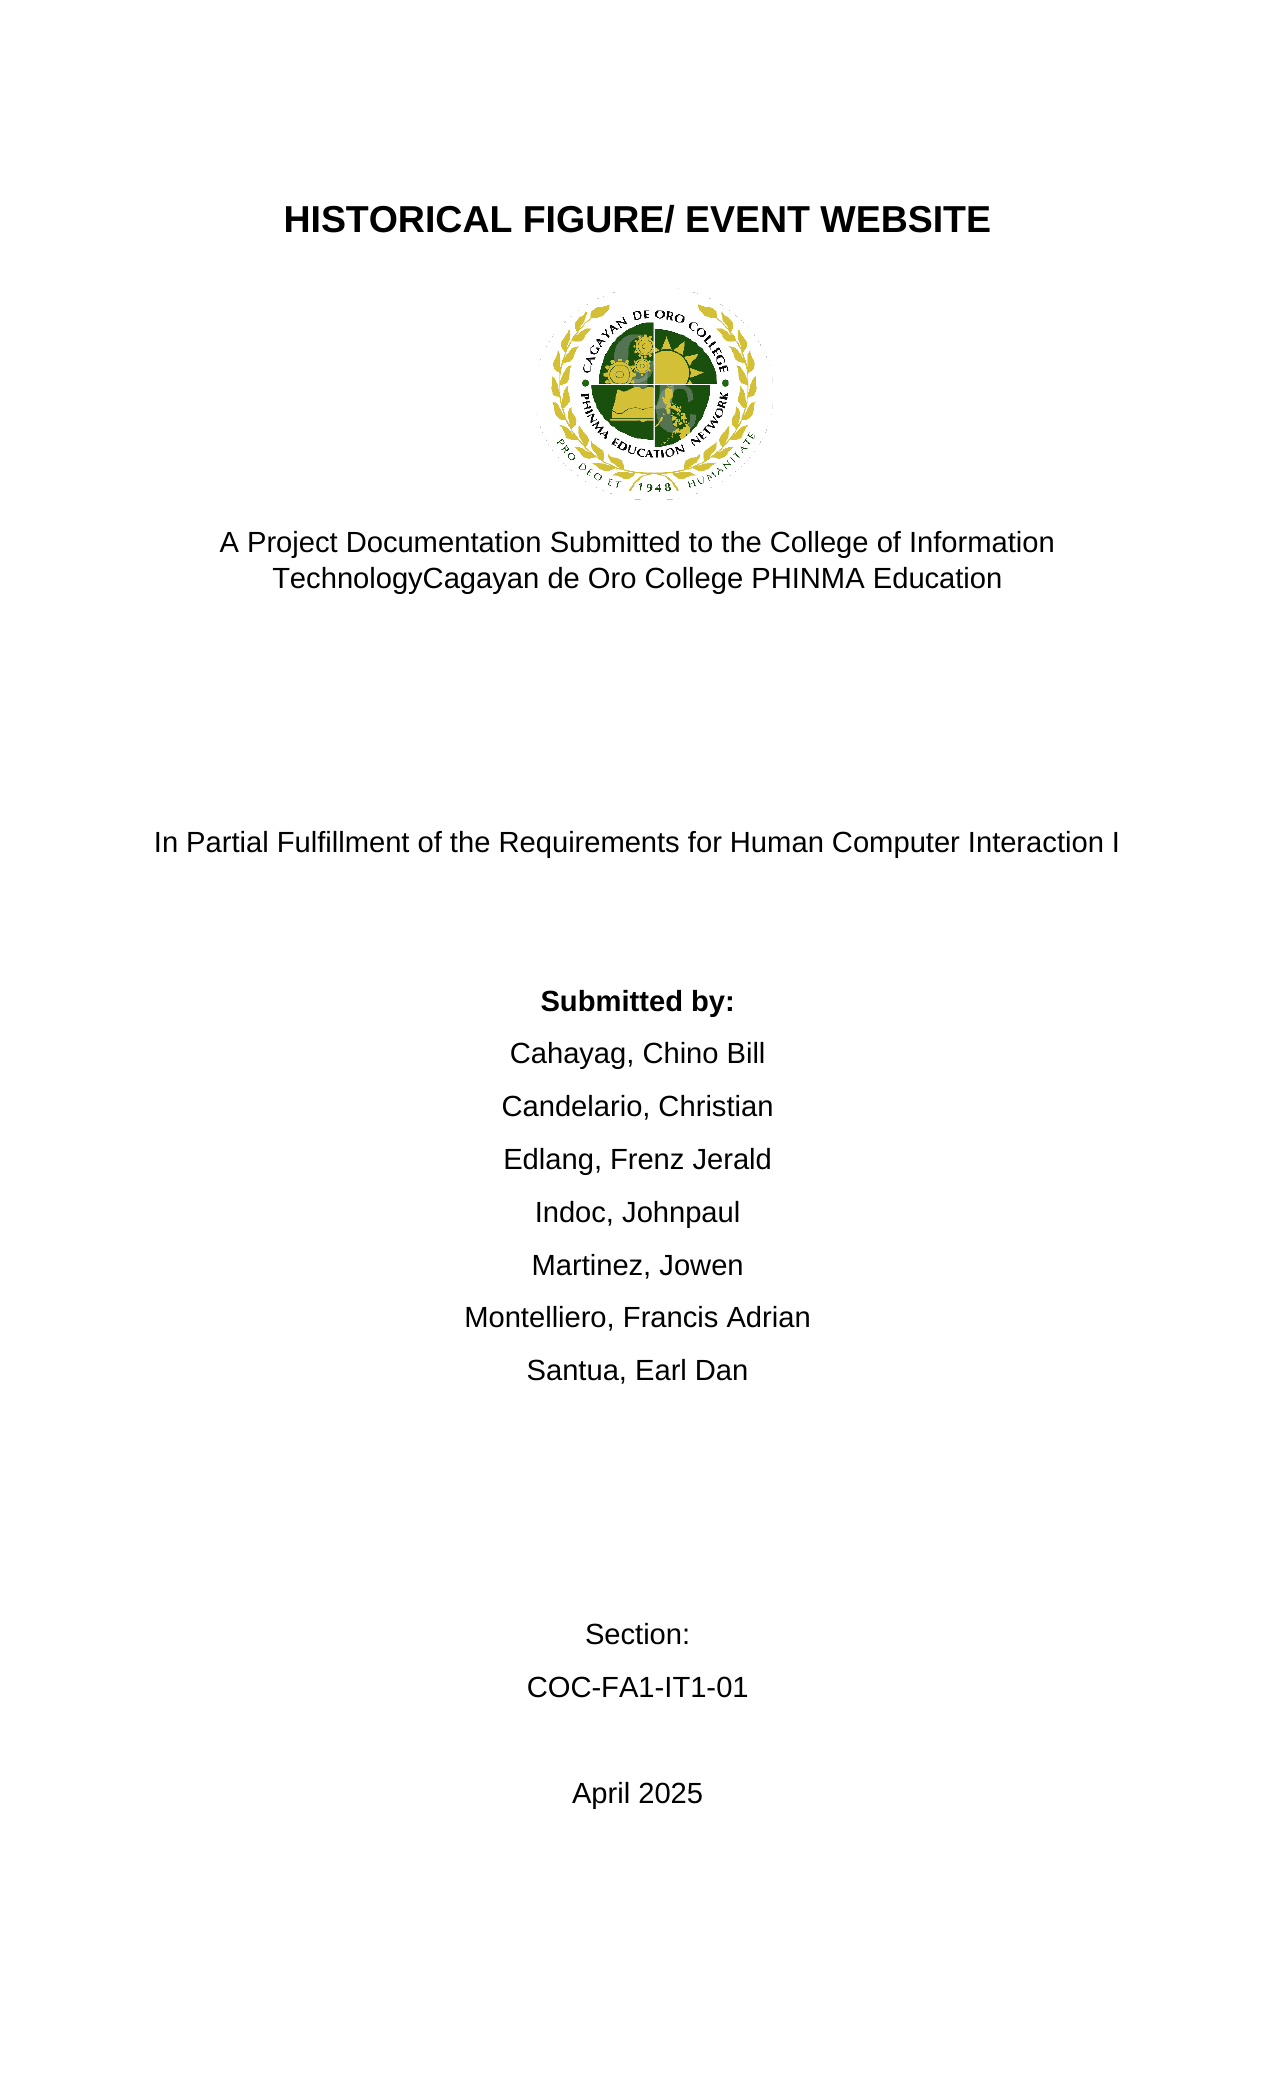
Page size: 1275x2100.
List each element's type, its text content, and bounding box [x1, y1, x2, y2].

text Cahayag, Chino Bill [150, 1036, 1125, 1070]
text HISTORICAL FIGURE/ EVENT WEBSITE [150, 198, 1125, 241]
picture [534, 286, 773, 500]
text Section: [150, 1617, 1125, 1651]
text Martinez, Jowen [150, 1248, 1125, 1281]
text Santua, Earl Dan [150, 1353, 1125, 1387]
text COC-FA1-IT1-01 [150, 1670, 1125, 1704]
text Edlang, Frenz Jerald [150, 1142, 1125, 1176]
text Submitted by: [150, 984, 1125, 1017]
text In Partial Fulfillment of the Requirements for Human Computer Interaction I [150, 825, 1125, 859]
text Candelario, Christian [150, 1089, 1125, 1123]
text April 2025 [150, 1776, 1125, 1809]
text Montelliero, Francis Adrian [150, 1301, 1125, 1334]
text A Project Documentation Submitted to the College of Information TechnologyCagayan de Oro College PHINMA Education [150, 525, 1125, 595]
text Indoc, Johnpaul [150, 1195, 1125, 1228]
